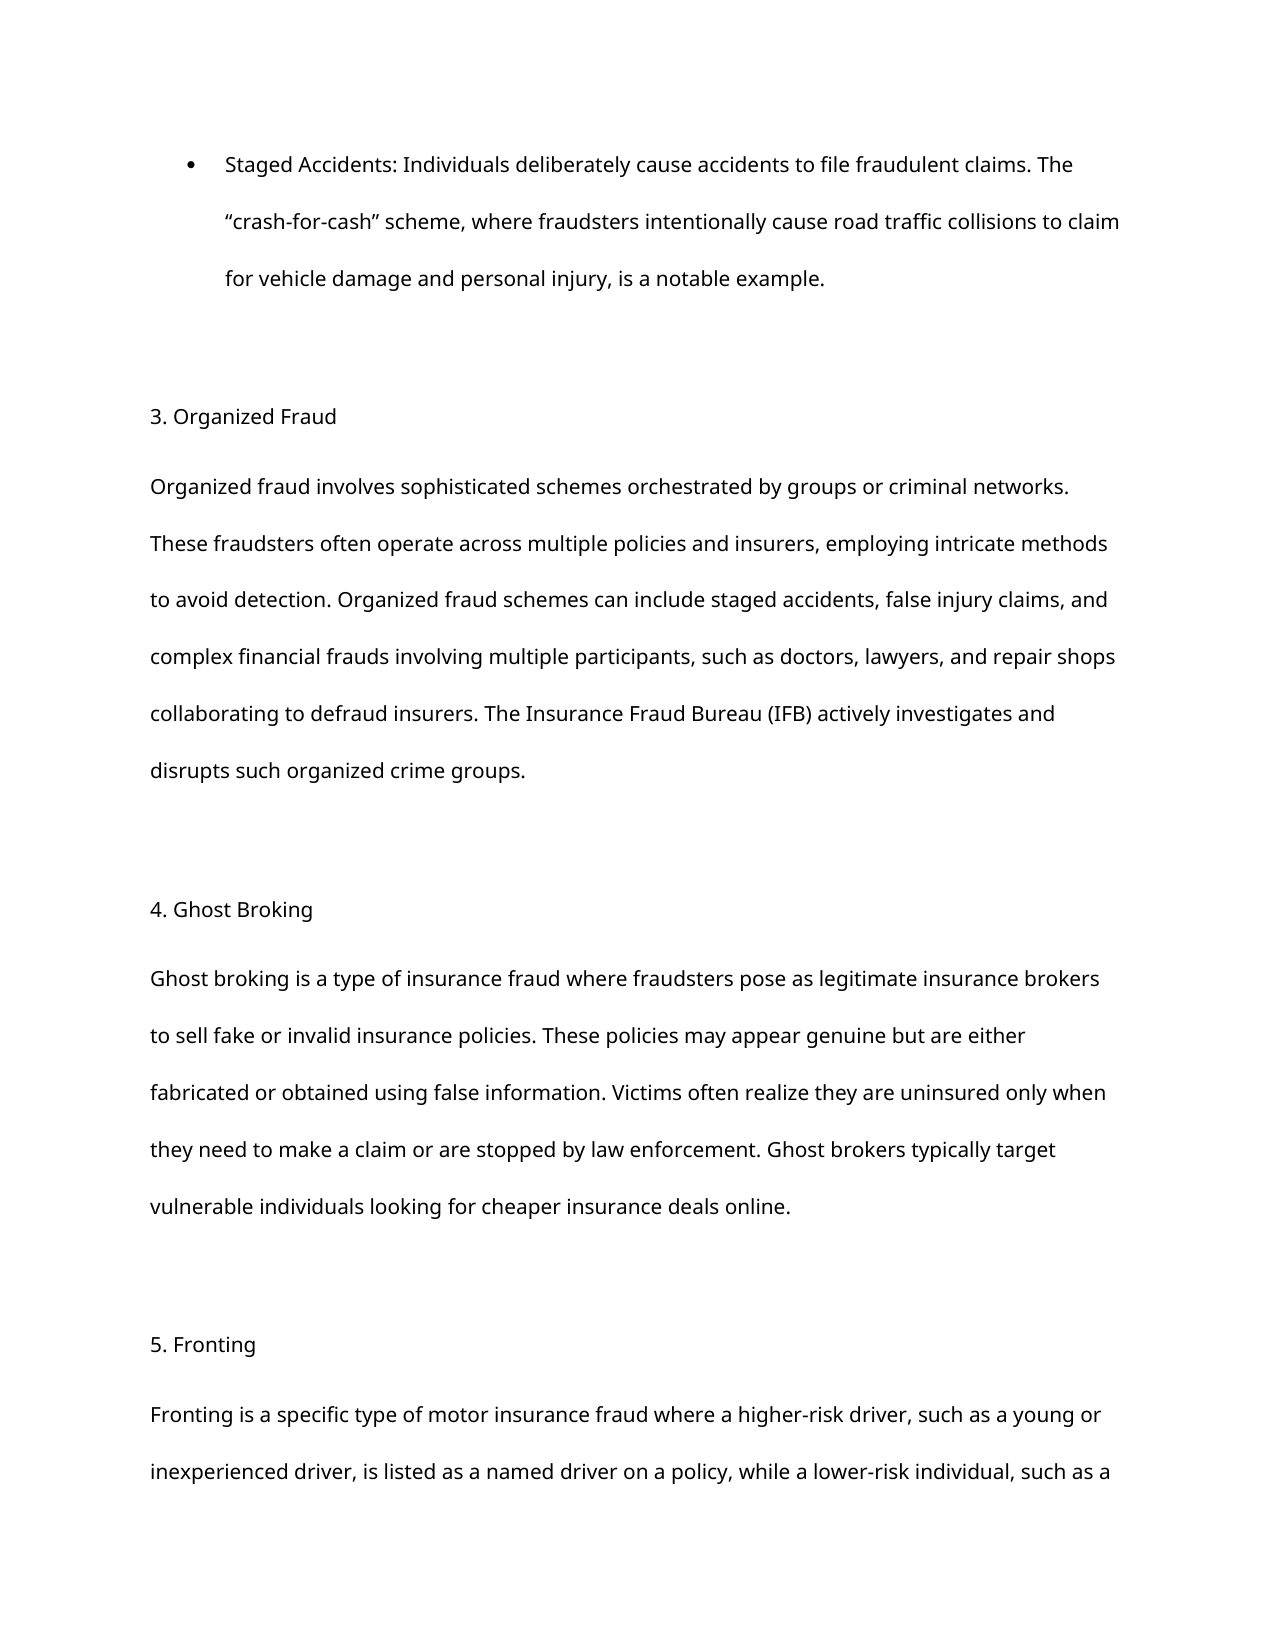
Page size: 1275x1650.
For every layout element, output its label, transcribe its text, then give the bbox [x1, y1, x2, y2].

text 4. Ghost Broking [150, 895, 1125, 923]
text Organized fraud involves sophisticated schemes orchestrated by groups or criminal networks. These fraudsters often operate across multiple policies and insurers, employing intricate methods to avoid detection. Organized fraud schemes can include staged accidents, false injury claims, and complex financial frauds involving multiple participants, such as doctors, lawyers, and repair shops collaborating to defraud insurers. The Insurance Fraud Bureau (IFB) actively investigates and disrupts such organized crime groups. [150, 472, 1125, 785]
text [150, 1400, 1125, 1485]
list Staged Accidents: Individuals deliberately cause accidents to file fraudulent claims. The “crash-for-cash” scheme, where fraudsters intentionally cause road traffic collisions to claim for vehicle damage and personal injury, is a notable example. [187, 150, 1125, 292]
text 3. Organized Fraud [150, 402, 1125, 431]
text Ghost broking is a type of insurance fraud where fraudsters pose as legitimate insurance brokers to sell fake or invalid insurance policies. These policies may appear genuine but are either fabricated or obtained using false information. Victims often realize they are uninsured only when they need to make a claim or are stopped by law enforcement. Ghost brokers typically target vulnerable individuals looking for cheaper insurance deals online. [150, 964, 1125, 1220]
text 5. Fronting [150, 1331, 1125, 1359]
